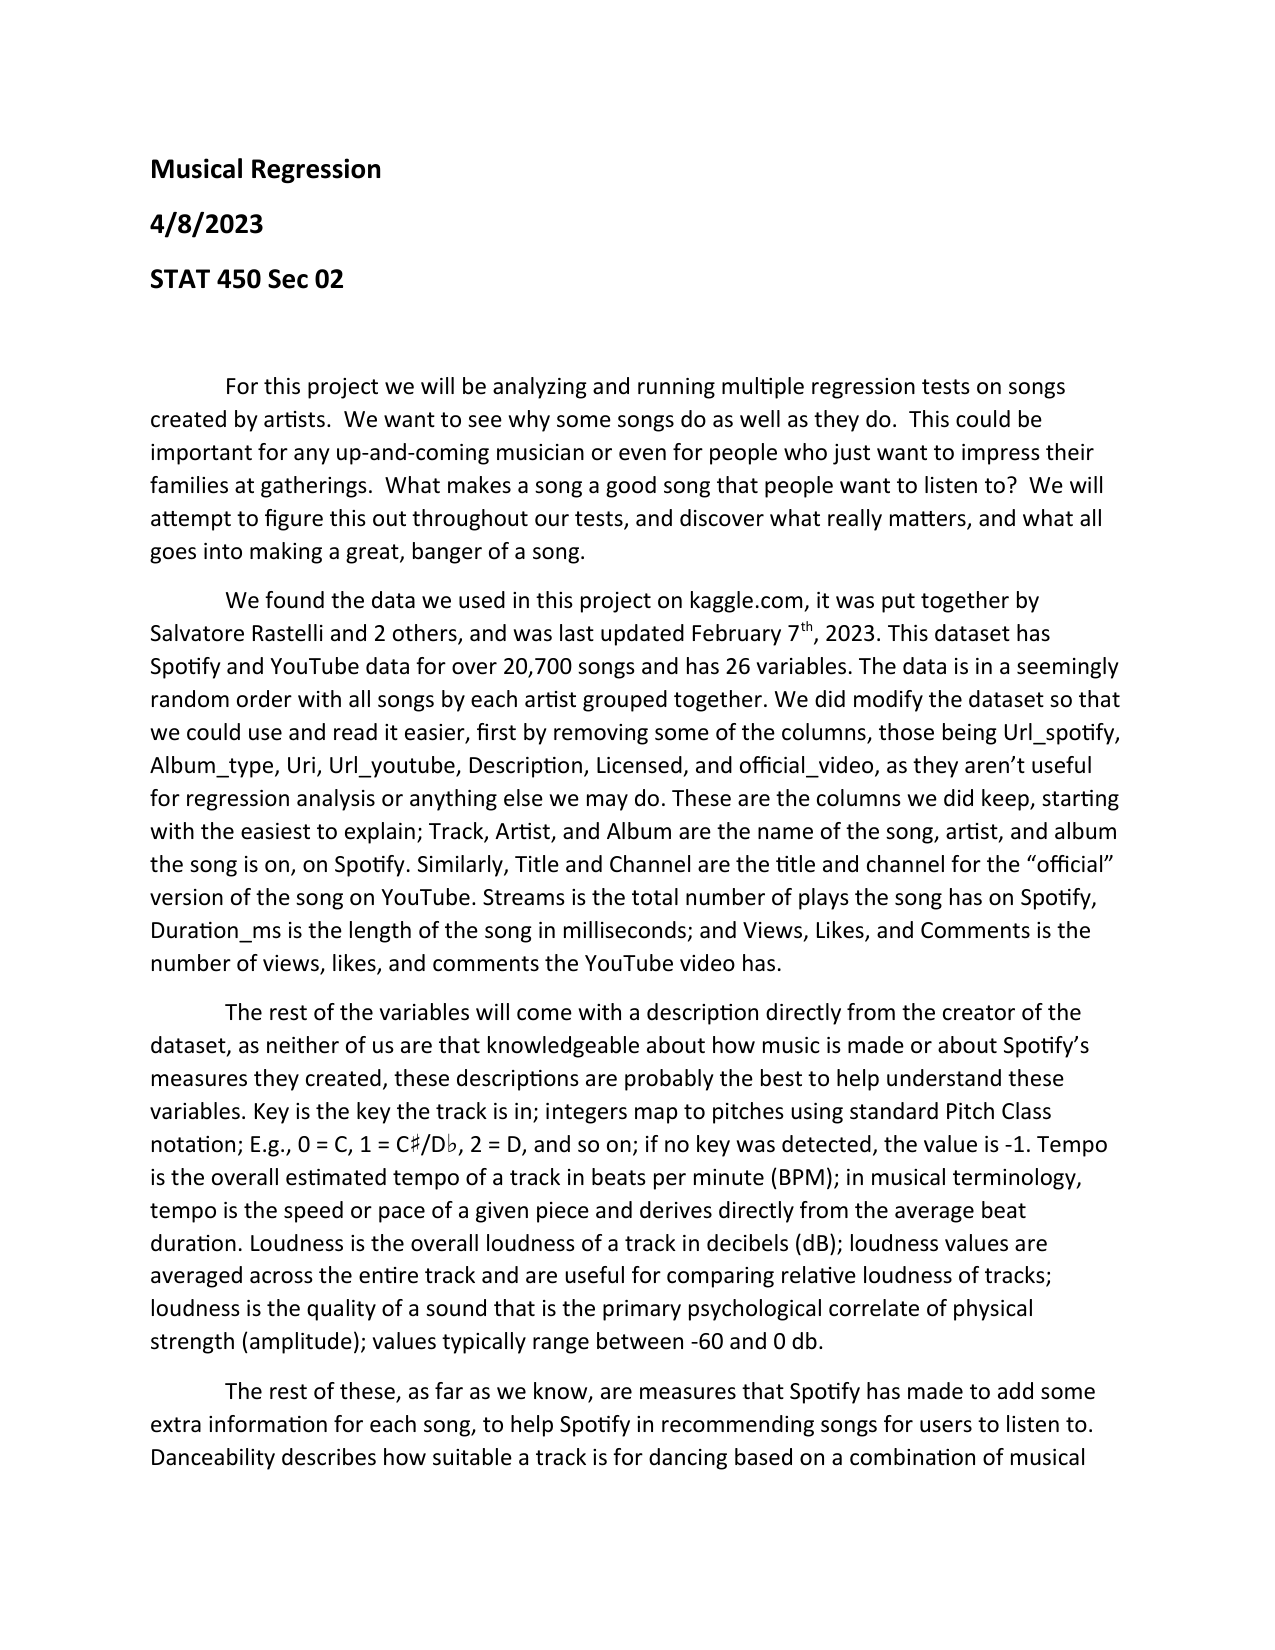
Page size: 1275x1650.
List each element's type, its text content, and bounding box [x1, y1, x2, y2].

text For this project we will be analyzing and running multiple regression tests on songs created by artists. We want to see why some songs do as well as they do. This could be important for any up-and-coming musician or even for people who just want to impress their families at gatherings. What makes a song a good song that people want to listen to? We will attempt to figure this out throughout our tests, and discover what really matters, and what all goes into making a great, banger of a song. [150, 370, 1125, 566]
text The rest of the variables will come with a description directly from the creator of the dataset, as neither of us are that knowledgeable about how music is made or about Spotify’s measures they created, these descriptions are probably the best to help understand these variables. Key is the key the track is in; integers map to pitches using standard Pitch Class notation; E.g., 0 = C, 1 = C♯/D♭, 2 = D, and so on; if no key was detected, the value is -1. Tempo is the overall estimated tempo of a track in beats per minute (BPM); in musical terminology, tempo is the speed or pace of a given piece and derives directly from the average beat duration. Loudness is the overall loudness of a track in decibels (dB); loudness values are averaged across the entire track and are useful for comparing relative loudness of tracks; loudness is the quality of a sound that is the primary psychological correlate of physical strength (amplitude); values typically range between -60 and 0 db. [150, 996, 1125, 1356]
text We found the data we used in this project on kaggle.com, it was put together by Salvatore Rastelli and 2 others, and was last updated February 7th, 2023. This dataset has Spotify and YouTube data for over 20,700 songs and has 26 variables. The data is in a seemingly random order with all songs by each artist grouped together. We did modify the dataset so that we could use and read it easier, first by removing some of the columns, those being Url_spotify, Album_type, Uri, Url_youtube, Description, Licensed, and official_video, as they aren’t useful for regression analysis or anything else we may do. These are the columns we did keep, starting with the easiest to explain; Track, Artist, and Album are the name of the song, artist, and album the song is on, on Spotify. Similarly, Title and Channel are the title and channel for the “official” version of the song on YouTube. Streams is the total number of plays the song has on Spotify, Duration_ms is the length of the song in milliseconds; and Views, Likes, and Comments is the number of views, likes, and comments the YouTube video has. [150, 584, 1125, 977]
text Musical Regression [150, 150, 1125, 186]
text STAT 450 Sec 02 [150, 260, 1125, 296]
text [150, 1375, 1125, 1471]
text 4/8/2023 [150, 205, 1125, 241]
